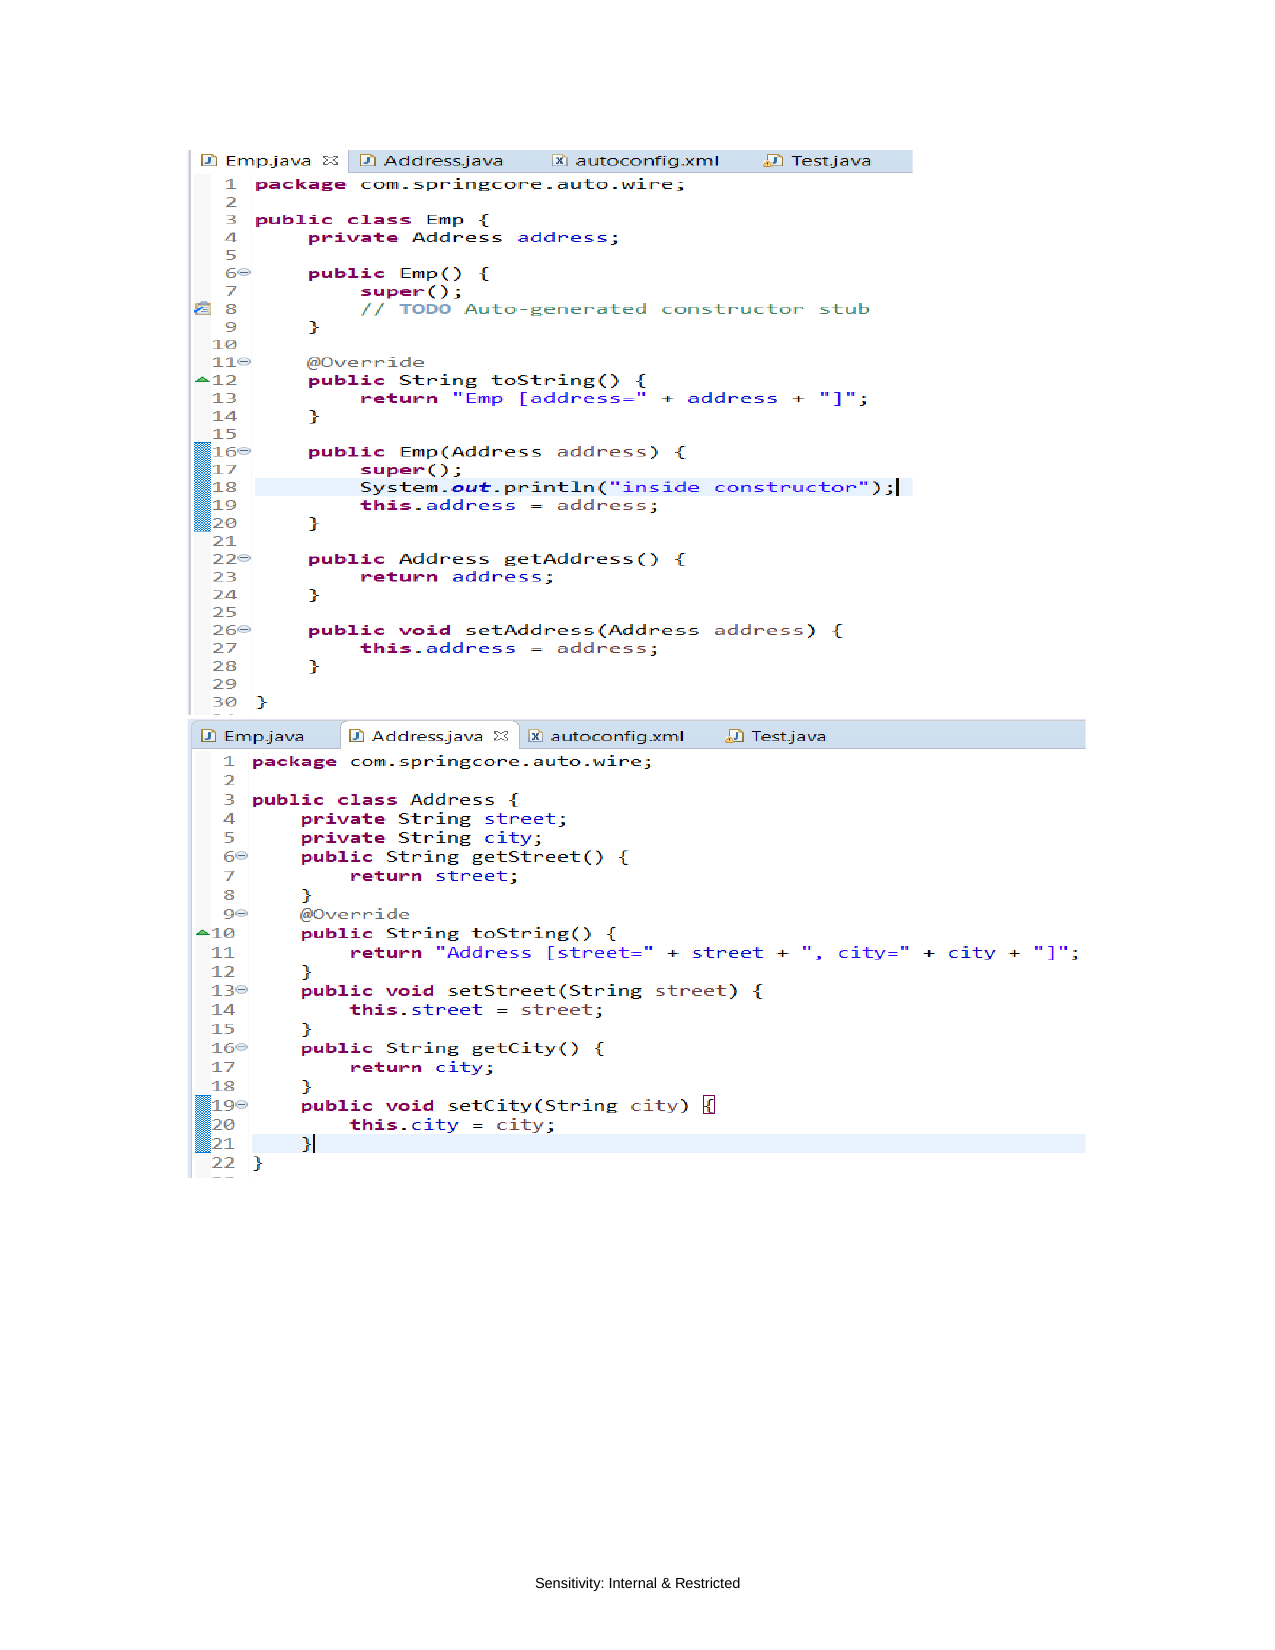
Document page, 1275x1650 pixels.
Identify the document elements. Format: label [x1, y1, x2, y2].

picture [187, 150, 913, 715]
picture [187, 719, 1086, 1178]
